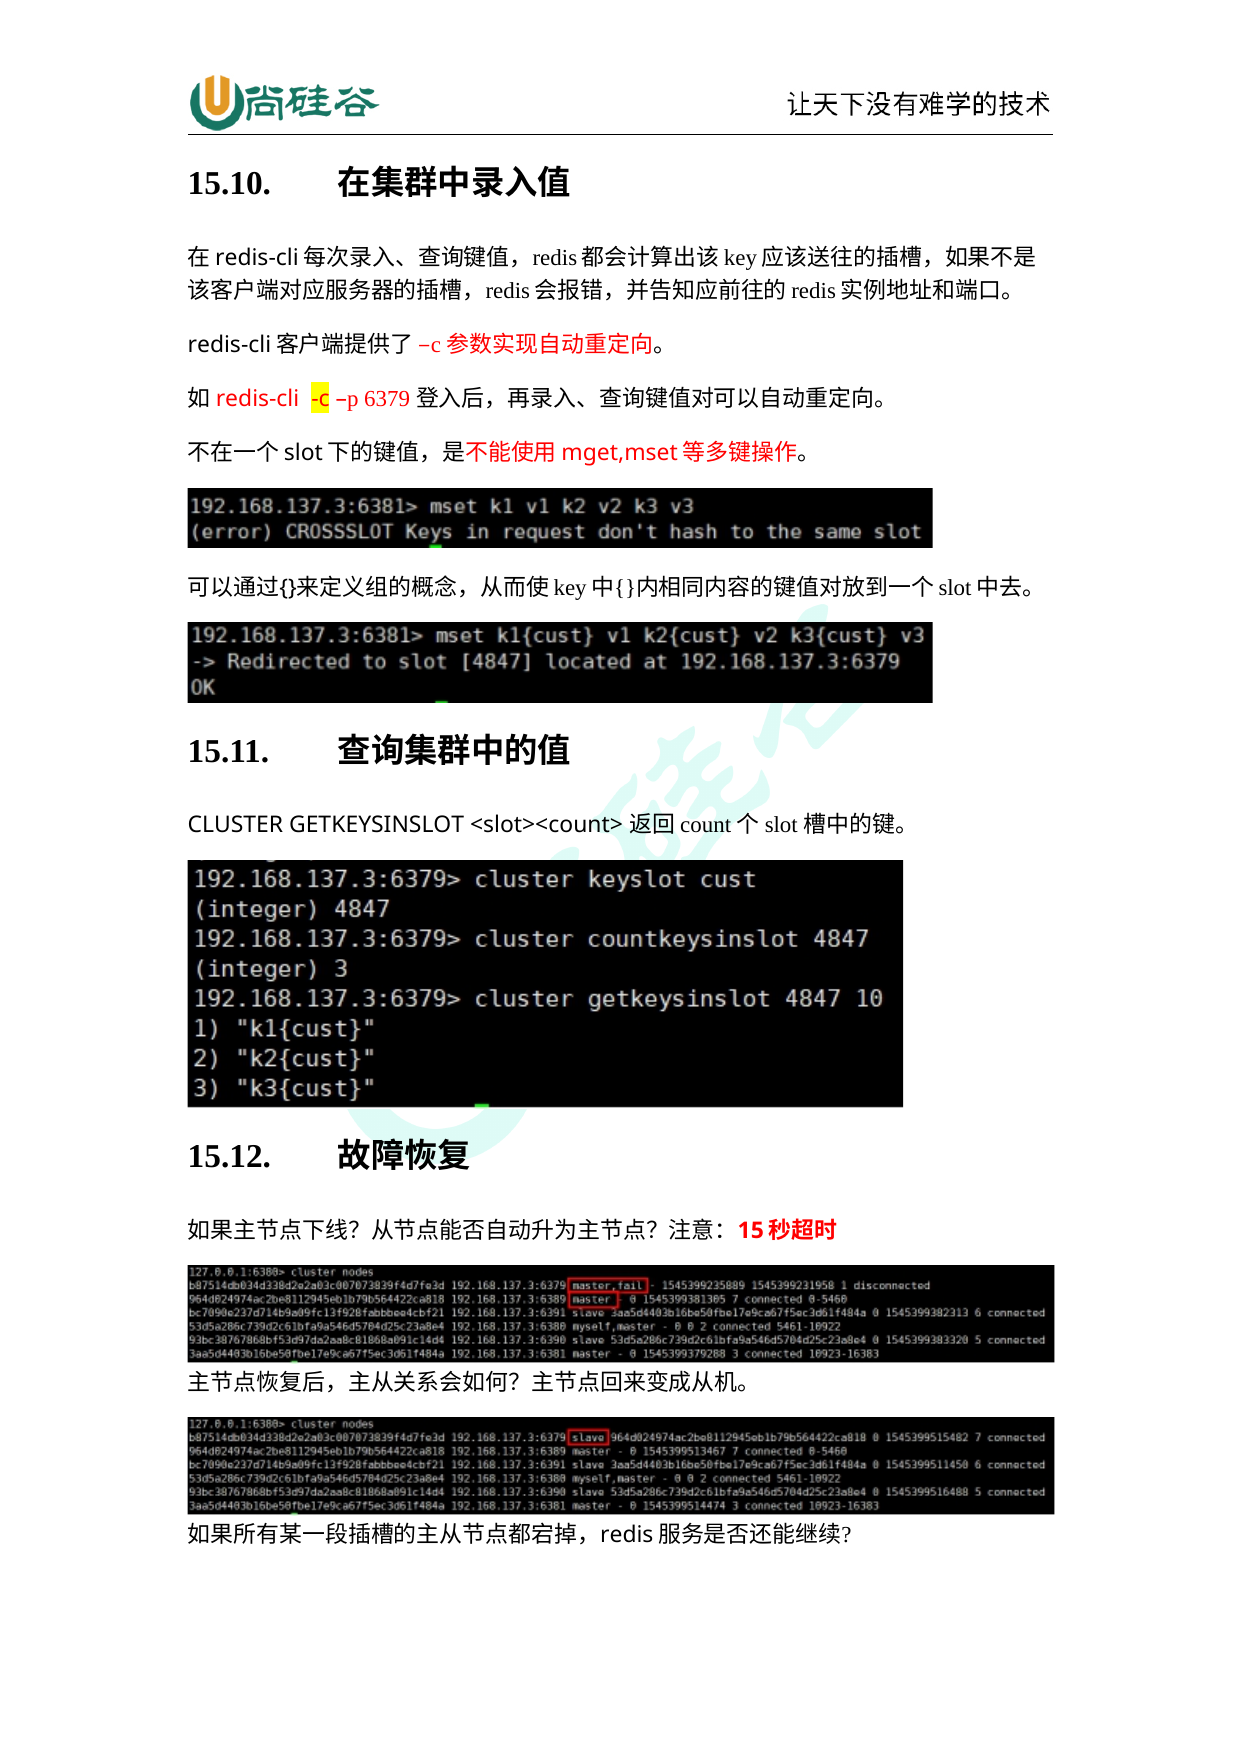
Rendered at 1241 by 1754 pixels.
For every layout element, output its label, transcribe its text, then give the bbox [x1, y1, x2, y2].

picture [187, 73, 1053, 132]
picture [187, 1417, 1056, 1516]
text 主节点恢复后，主从关系会如何？主节点回来变成从机。 [187, 1364, 1053, 1397]
picture [187, 1265, 1056, 1364]
text 不在一个slot下的键值，是不能使用mget,mset等多键操作。 [187, 434, 1053, 468]
list 故障恢复 [187, 1129, 1053, 1177]
picture [187, 622, 933, 703]
picture [187, 860, 904, 1109]
text 可以通过{}来定义组的概念，从而使key中{}内相同内容的键值对放到一个slot中去。 [187, 569, 1053, 602]
text 如 redis-cli -c –p 6379 登入后，再录入、查询键值对可以自动重定向。 [187, 380, 1053, 413]
list 查询集群中的值 [187, 723, 1053, 772]
text 如果主节点下线？从节点能否自动升为主节点？注意：15秒超时 [187, 1212, 1053, 1245]
text CLUSTER GETKEYSINSLOT <slot><count> 返回 count 个 slot 槽中的键。 [187, 806, 1053, 839]
text redis-cli客户端提供了 –c 参数实现自动重定向。 [187, 326, 1053, 359]
text 在redis-cli每次录入、查询键值，redis都会计算出该key应该送往的插槽，如果不是该客户端对应服务器的插槽，redis会报错，并告知应前往的redis实例地址和端口。 [187, 238, 1053, 305]
list 在集群中录入值 [187, 156, 1053, 204]
picture [187, 488, 933, 548]
text 如果所有某一段插槽的主从节点都宕掉，redis服务是否还能继续? [187, 1516, 1053, 1549]
